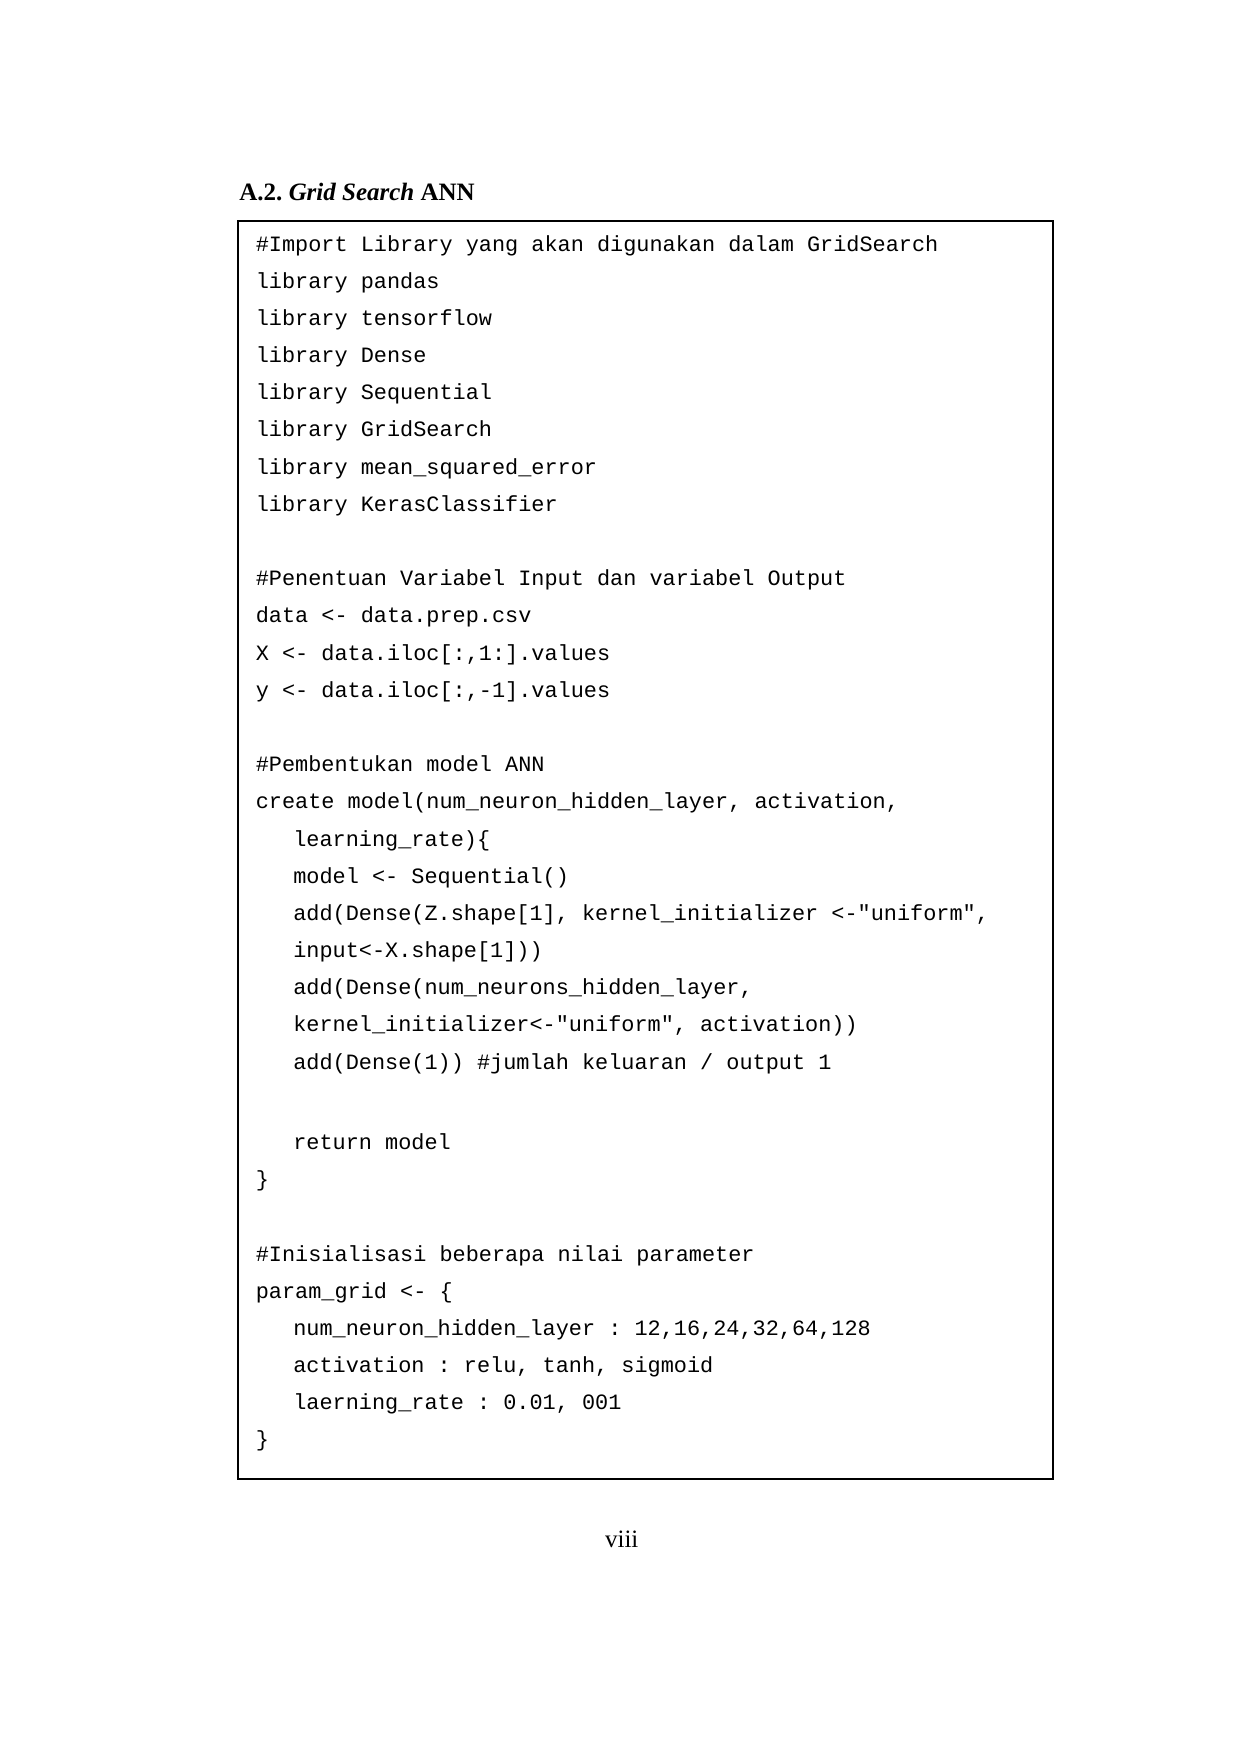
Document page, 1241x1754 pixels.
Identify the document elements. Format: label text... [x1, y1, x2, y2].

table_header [239, 222, 1052, 1478]
subtitle A.2. Grid Search ANN [239, 177, 1004, 206]
